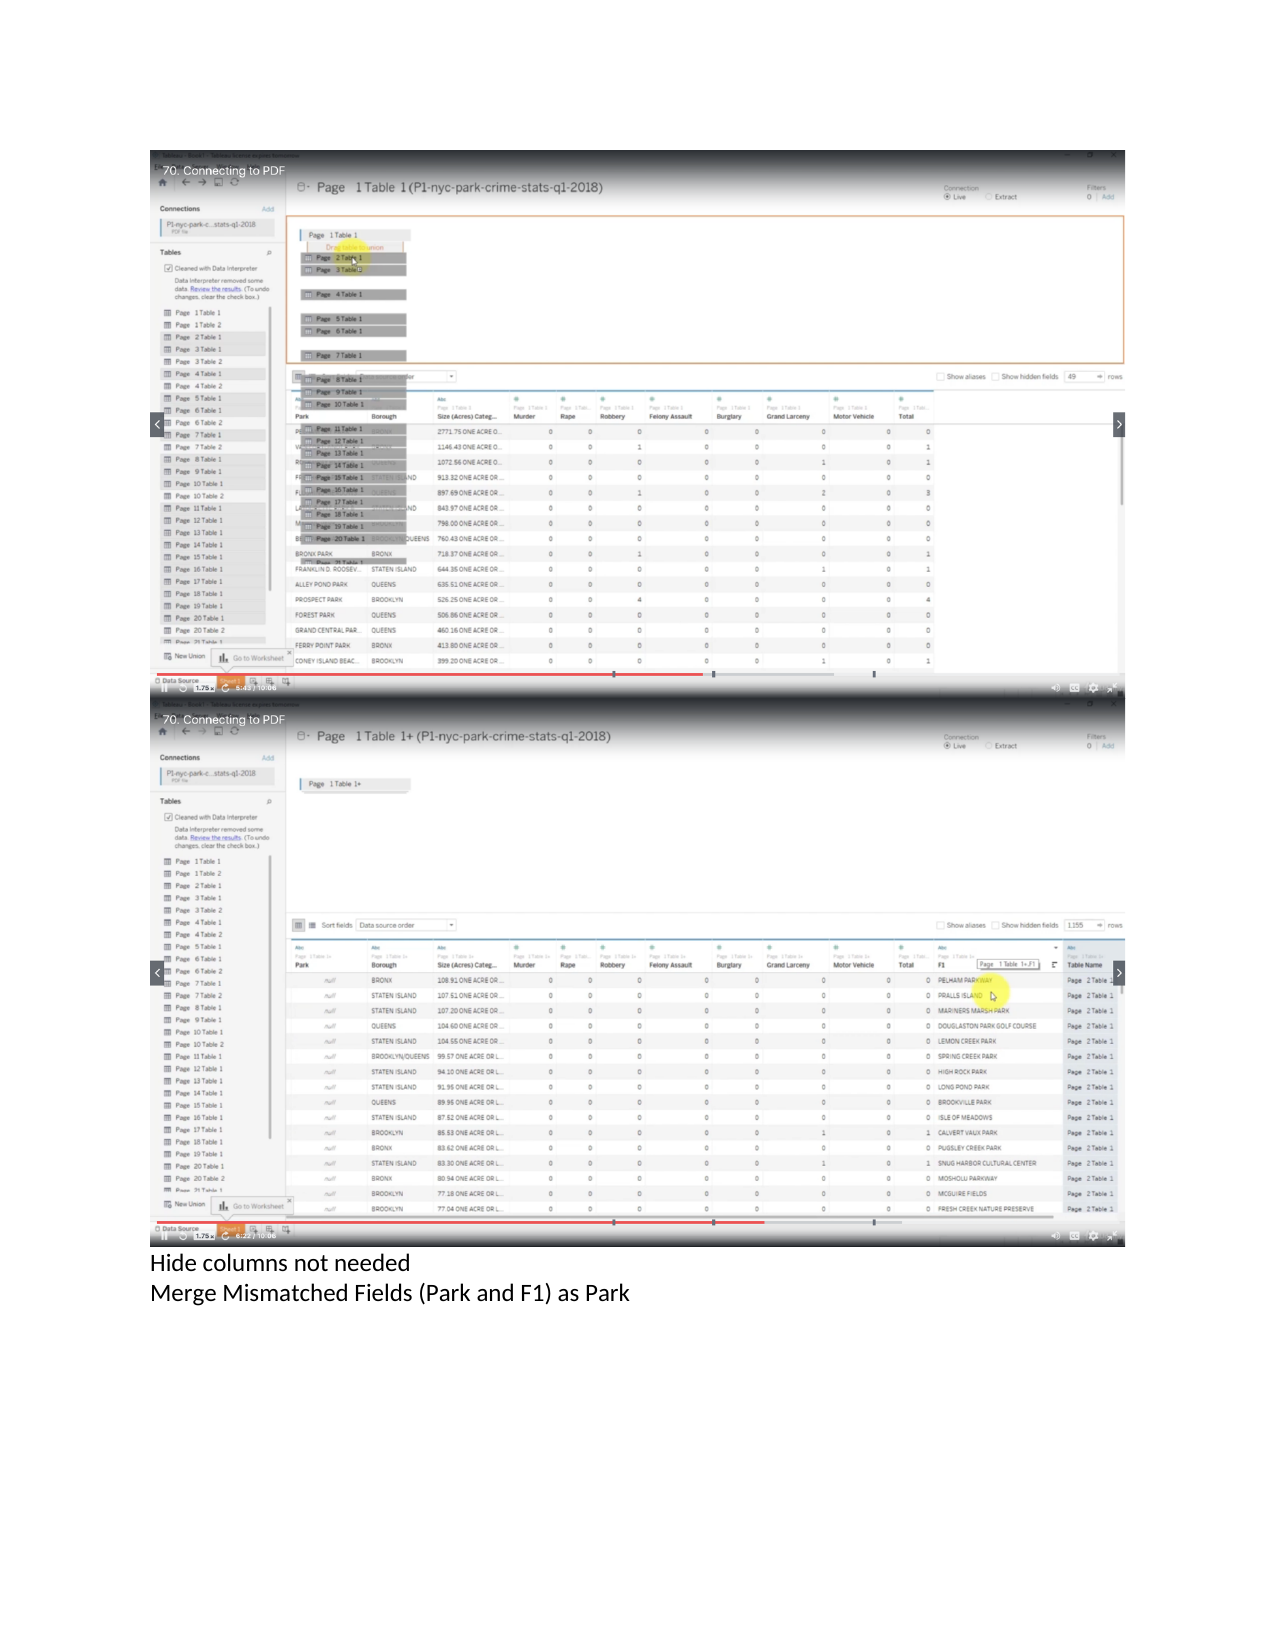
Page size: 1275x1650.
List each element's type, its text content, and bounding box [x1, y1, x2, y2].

text Hide columns not needed [150, 1247, 1125, 1277]
text Merge Mismatched Fields (Park and F1) as Park [150, 1277, 1125, 1308]
picture [150, 150, 1125, 1247]
